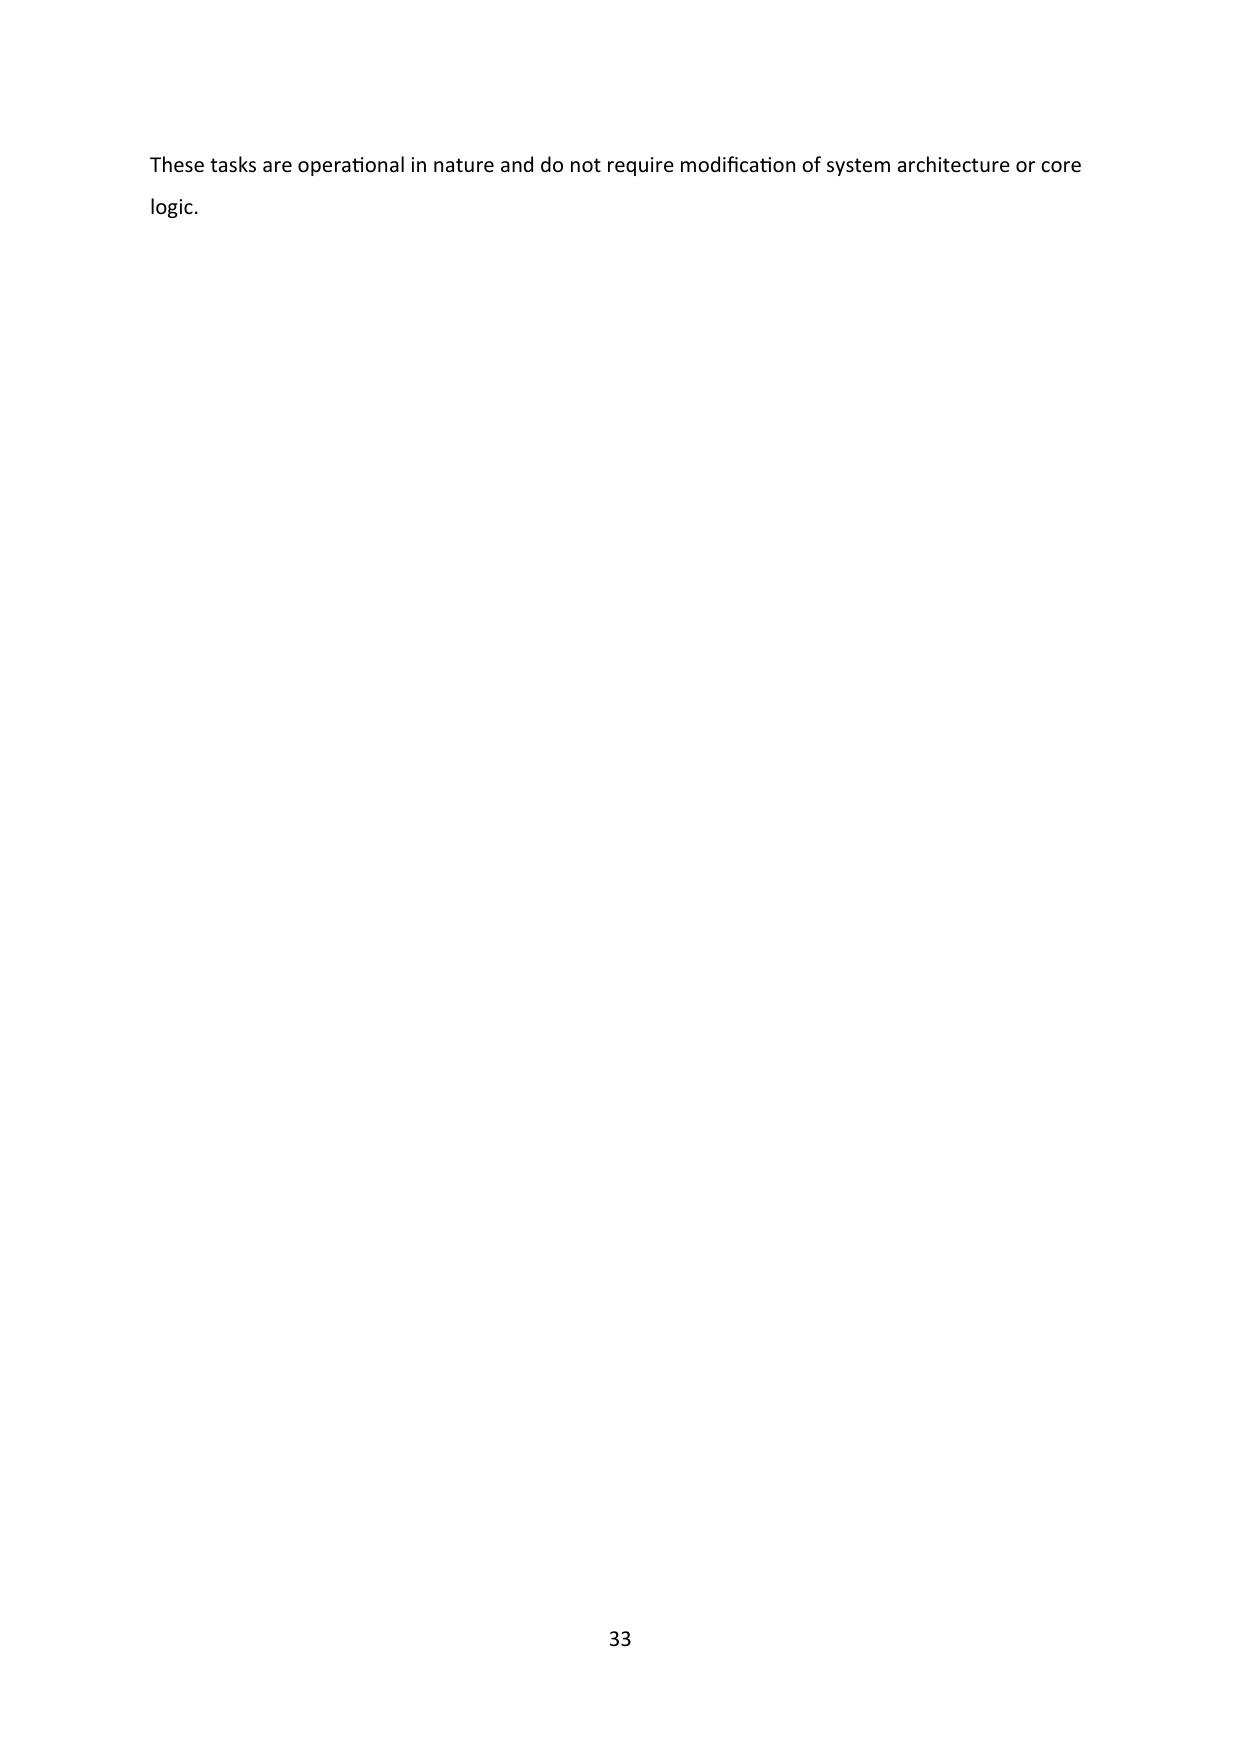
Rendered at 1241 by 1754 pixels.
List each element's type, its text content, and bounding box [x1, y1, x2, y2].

text These tasks are operational in nature and do not require modification of system architecture or core logic. [150, 150, 1090, 220]
